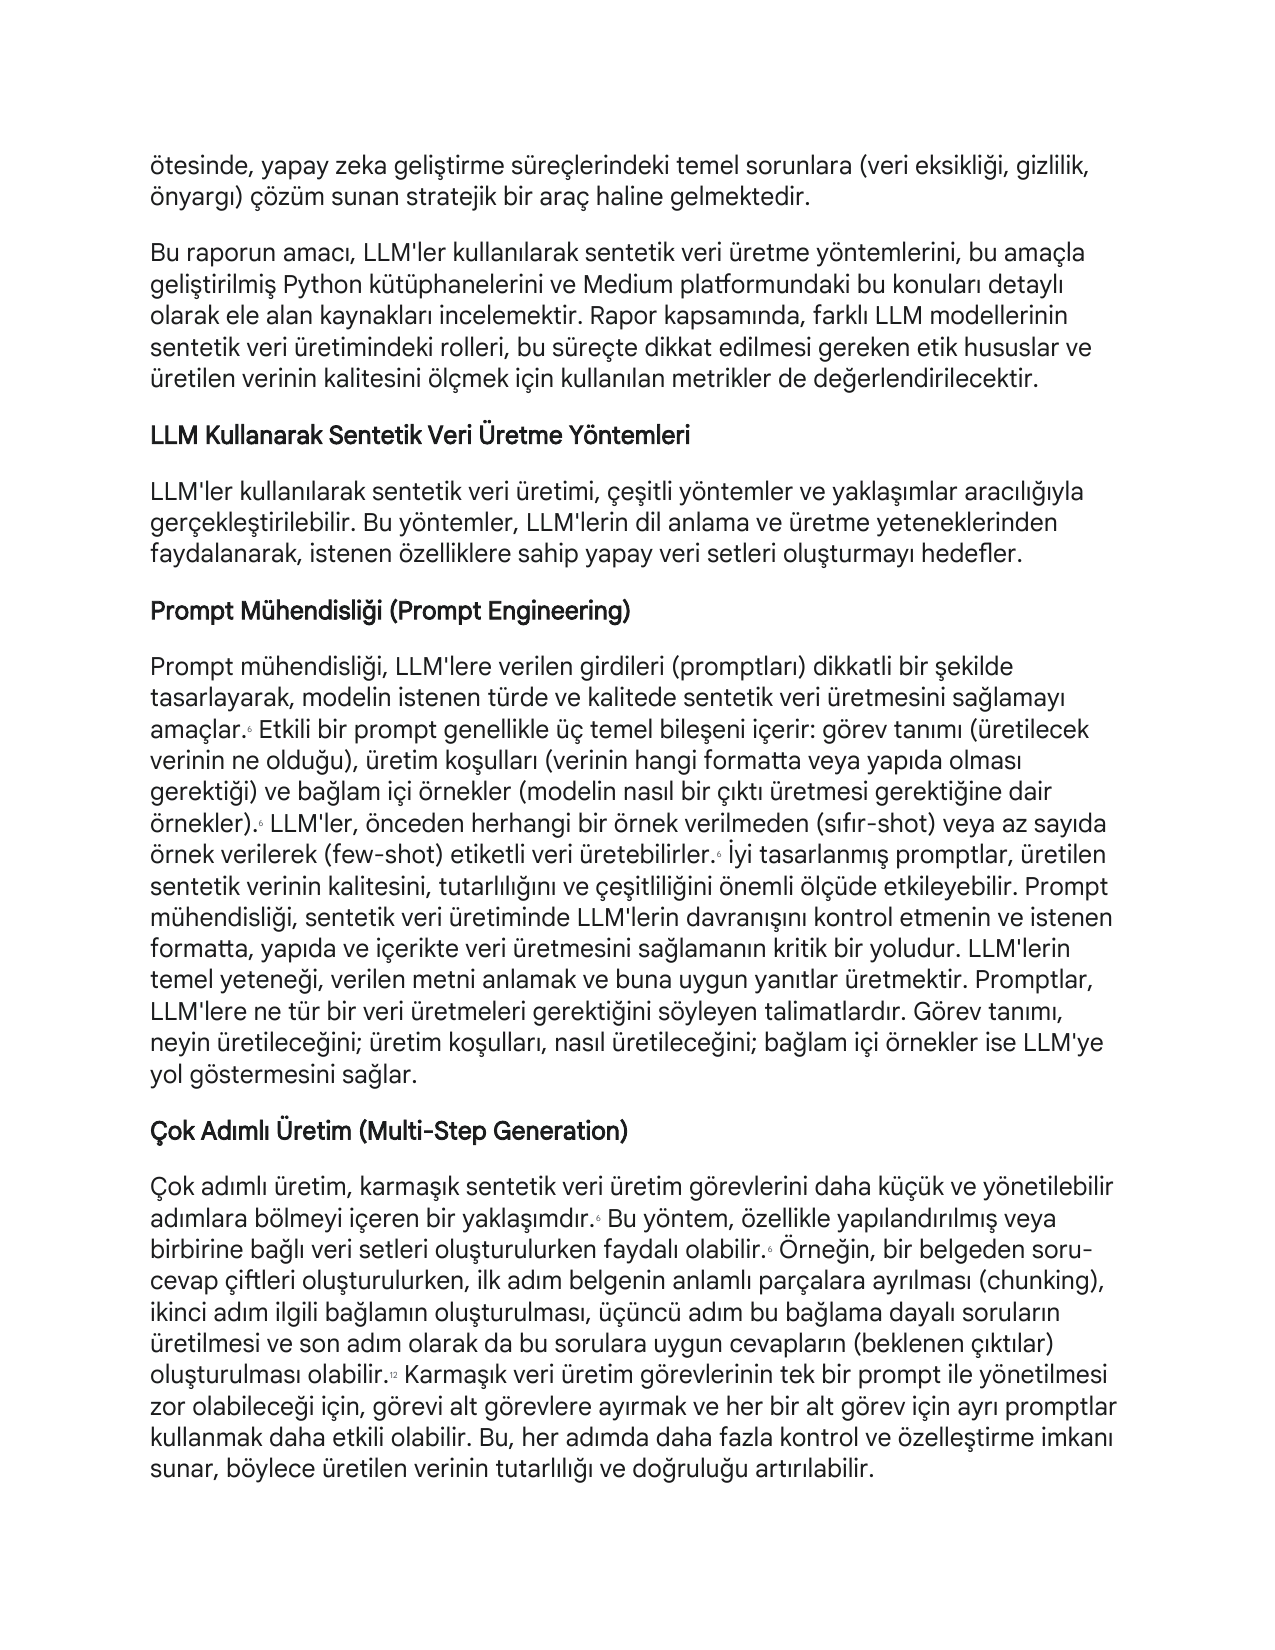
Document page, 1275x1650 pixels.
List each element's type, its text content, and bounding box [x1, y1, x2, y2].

text Çok Adımlı Üretim (Multi-Step Generation) [150, 1115, 1125, 1147]
text LLM'ler kullanılarak sentetik veri üretimi, çeşitli yöntemler ve yaklaşımlar aracılığıyla gerçekleştirilebilir. Bu yöntemler, LLM'lerin dil anlama ve üretme yeteneklerinden faydalanarak, istenen özelliklere sahip yapay veri setleri oluşturmayı hedefler. [150, 476, 1125, 570]
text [150, 150, 1125, 213]
text Bu raporun amacı, LLM'ler kullanılarak sentetik veri üretme yöntemlerini, bu amaçla geliştirilmiş Python kütüphanelerini ve Medium platformundaki bu konuları detaylı olarak ele alan kaynakları incelemektir. Rapor kapsamında, farklı LLM modellerinin sentetik veri üretimindeki rolleri, bu süreçte dikkat edilmesi gereken etik hususlar ve üretilen verinin kalitesini ölçmek için kullanılan metrikler de değerlendirilecektir. [150, 238, 1125, 394]
text Prompt mühendisliği, LLM'lere verilen girdileri (promptları) dikkatli bir şekilde tasarlayarak, modelin istenen türde ve kalitede sentetik veri üretmesini sağlamayı amaçlar.6 Etkili bir prompt genellikle üç temel bileşeni içerir: görev tanımı (üretilecek verinin ne olduğu), üretim koşulları (verinin hangi formatta veya yapıda olması gerektiği) ve bağlam içi örnekler (modelin nasıl bir çıktı üretmesi gerektiğine dair örnekler).6 LLM'ler, önceden herhangi bir örnek verilmeden (sıfır-shot) veya az sayıda örnek verilerek (few-shot) etiketli veri üretebilirler.6 İyi tasarlanmış promptlar, üretilen sentetik verinin kalitesini, tutarlılığını ve çeşitliliğini önemli ölçüde etkileyebilir. Prompt mühendisliği, sentetik veri üretiminde LLM'lerin davranışını kontrol etmenin ve istenen formatta, yapıda ve içerikte veri üretmesini sağlamanın kritik bir yoludur. LLM'lerin temel yeteneği, verilen metni anlamak ve buna uygun yanıtlar üretmektir. Promptlar, LLM'lere ne tür bir veri üretmeleri gerektiğini söyleyen talimatlardır. Görev tanımı, neyin üretileceğini; üretim koşulları, nasıl üretileceğini; bağlam içi örnekler ise LLM'ye yol göstermesini sağlar. [150, 651, 1125, 1090]
text Prompt Mühendisliği (Prompt Engineering) [150, 595, 1125, 626]
text Çok adımlı üretim, karmaşık sentetik veri üretim görevlerini daha küçük ve yönetilebilir adımlara bölmeyi içeren bir yaklaşımdır.6 Bu yöntem, özellikle yapılandırılmış veya birbirine bağlı veri setleri oluşturulurken faydalı olabilir.6 Örneğin, bir belgeden soru-cevap çiftleri oluşturulurken, ilk adım belgenin anlamlı parçalara ayrılması (chunking), ikinci adım ilgili bağlamın oluşturulması, üçüncü adım bu bağlama dayalı soruların üretilmesi ve son adım olarak da bu sorulara uygun cevapların (beklenen çıktılar) oluşturulması olabilir.12 Karmaşık veri üretim görevlerinin tek bir prompt ile yönetilmesi zor olabileceği için, görevi alt görevlere ayırmak ve her bir alt görev için ayrı promptlar kullanmak daha etkili olabilir. Bu, her adımda daha fazla kontrol ve özelleştirme imkanı sunar, böylece üretilen verinin tutarlılığı ve doğruluğu artırılabilir. [150, 1172, 1125, 1485]
text LLM Kullanarak Sentetik Veri Üretme Yöntemleri [150, 419, 1125, 451]
